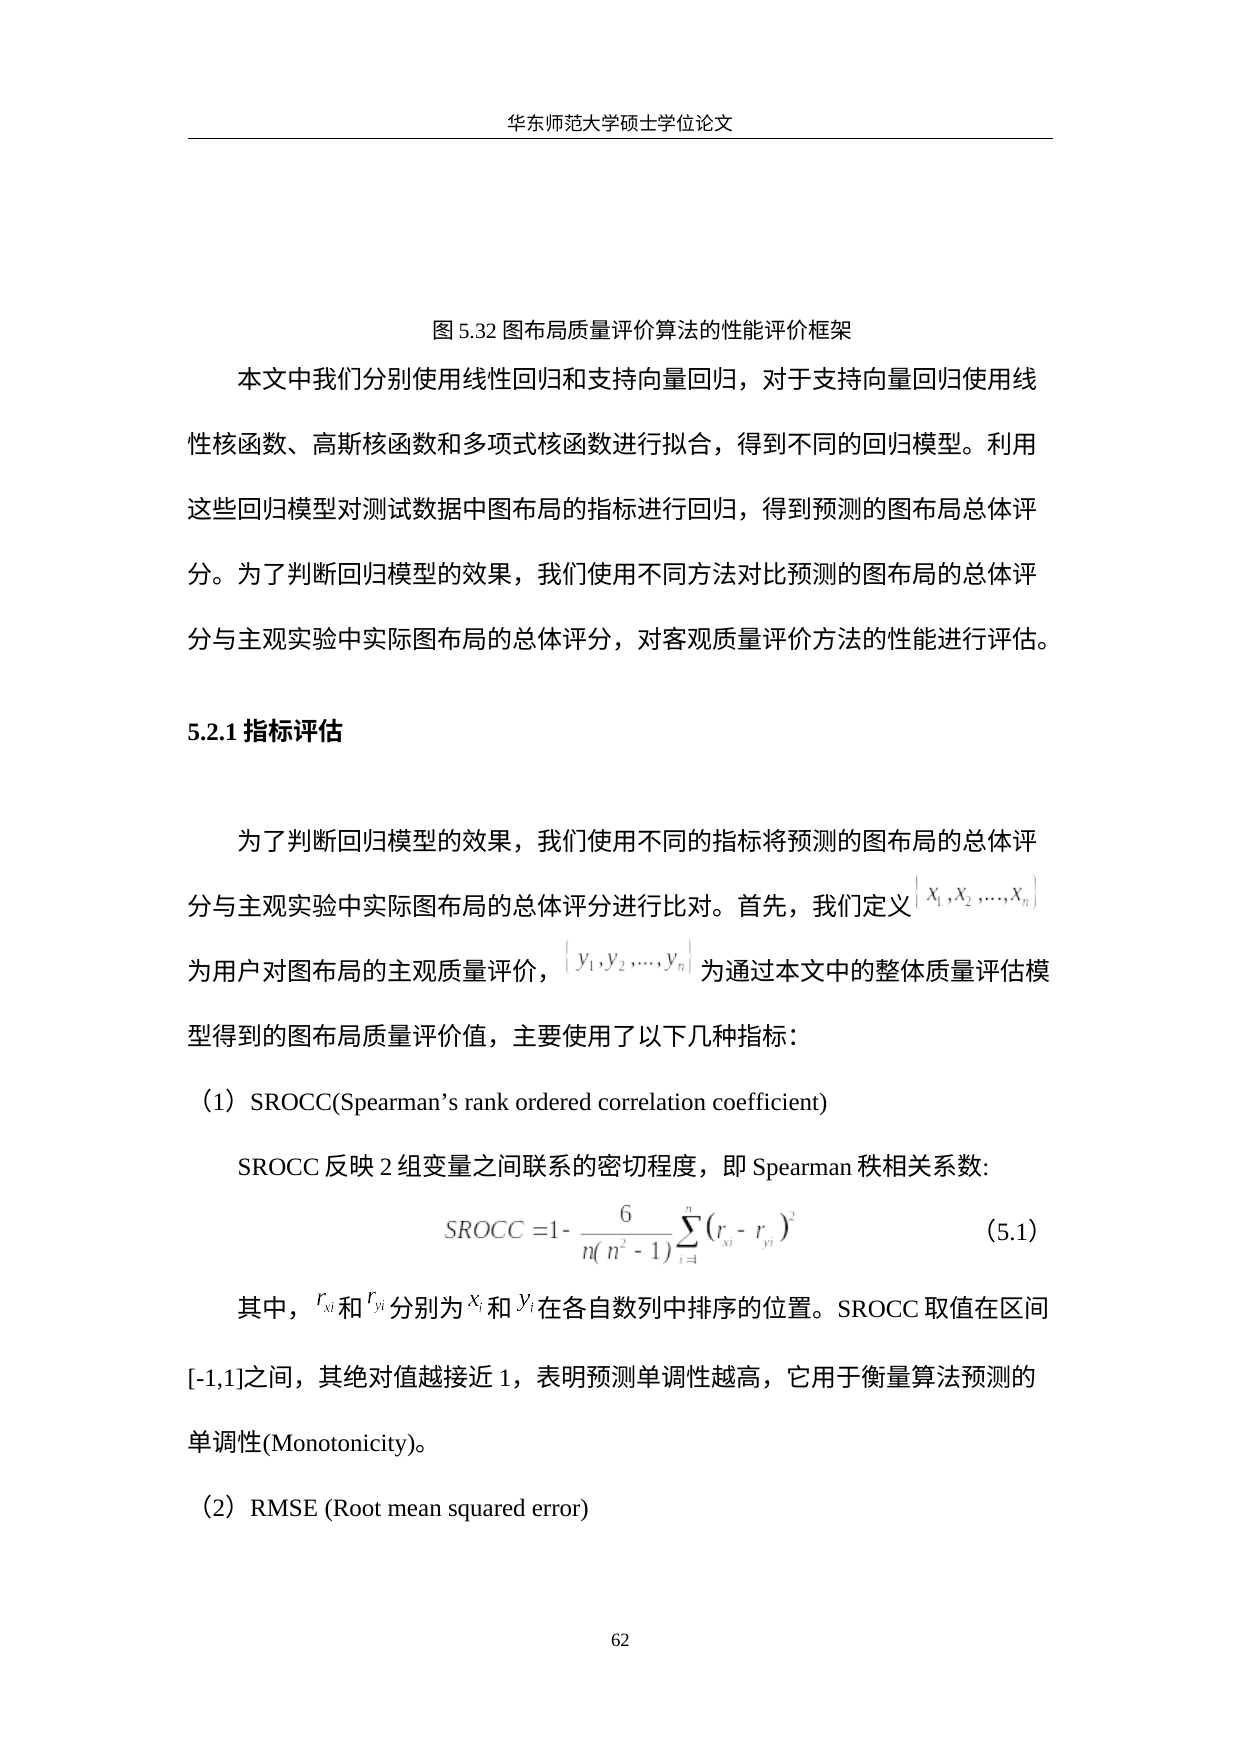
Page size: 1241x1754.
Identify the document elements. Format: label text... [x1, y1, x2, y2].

text （1）SROCC(Spearman’s rank ordered correlation coefficient) [187, 1067, 1053, 1132]
text 为了判断回归模型的效果，我们使用不同的指标将预测的图布局的总体评分与主观实验中实际图布局的总体评分进行比对。首先，我们定义为用户对图布局的主观质量评价，为通过本文中的整体质量评估模型得到的图布局质量评价值，主要使用了以下几种指标： [187, 807, 1053, 1067]
text 其中，和分别为和在各自数列中排序的位置。SROCC取值在区间[-1,1]之间，其绝对值越接近1，表明预测单调性越高，它用于衡量算法预测的单调性(Monotonicity)。 [187, 1278, 1053, 1473]
text （2）RMSE (Root mean squared error) [187, 1473, 1053, 1538]
text SROCC反映2组变量之间联系的密切程度，即Spearman秩相关系数: [187, 1132, 1053, 1197]
text （5.1） [187, 1197, 1053, 1262]
text 本文中我们分别使用线性回归和支持向量回归，对于支持向量回归使用线性核函数、高斯核函数和多项式核函数进行拟合，得到不同的回归模型。利用这些回归模型对测试数据中图布局的指标进行回归，得到预测的图布局总体评分。为了判断回归模型的效果，我们使用不同方法对比预测的图布局的总体评分与主观实验中实际图布局的总体评分，对客观质量评价方法的性能进行评估。 [187, 345, 1053, 670]
text 5.2.1 指标评估 [187, 697, 1053, 762]
